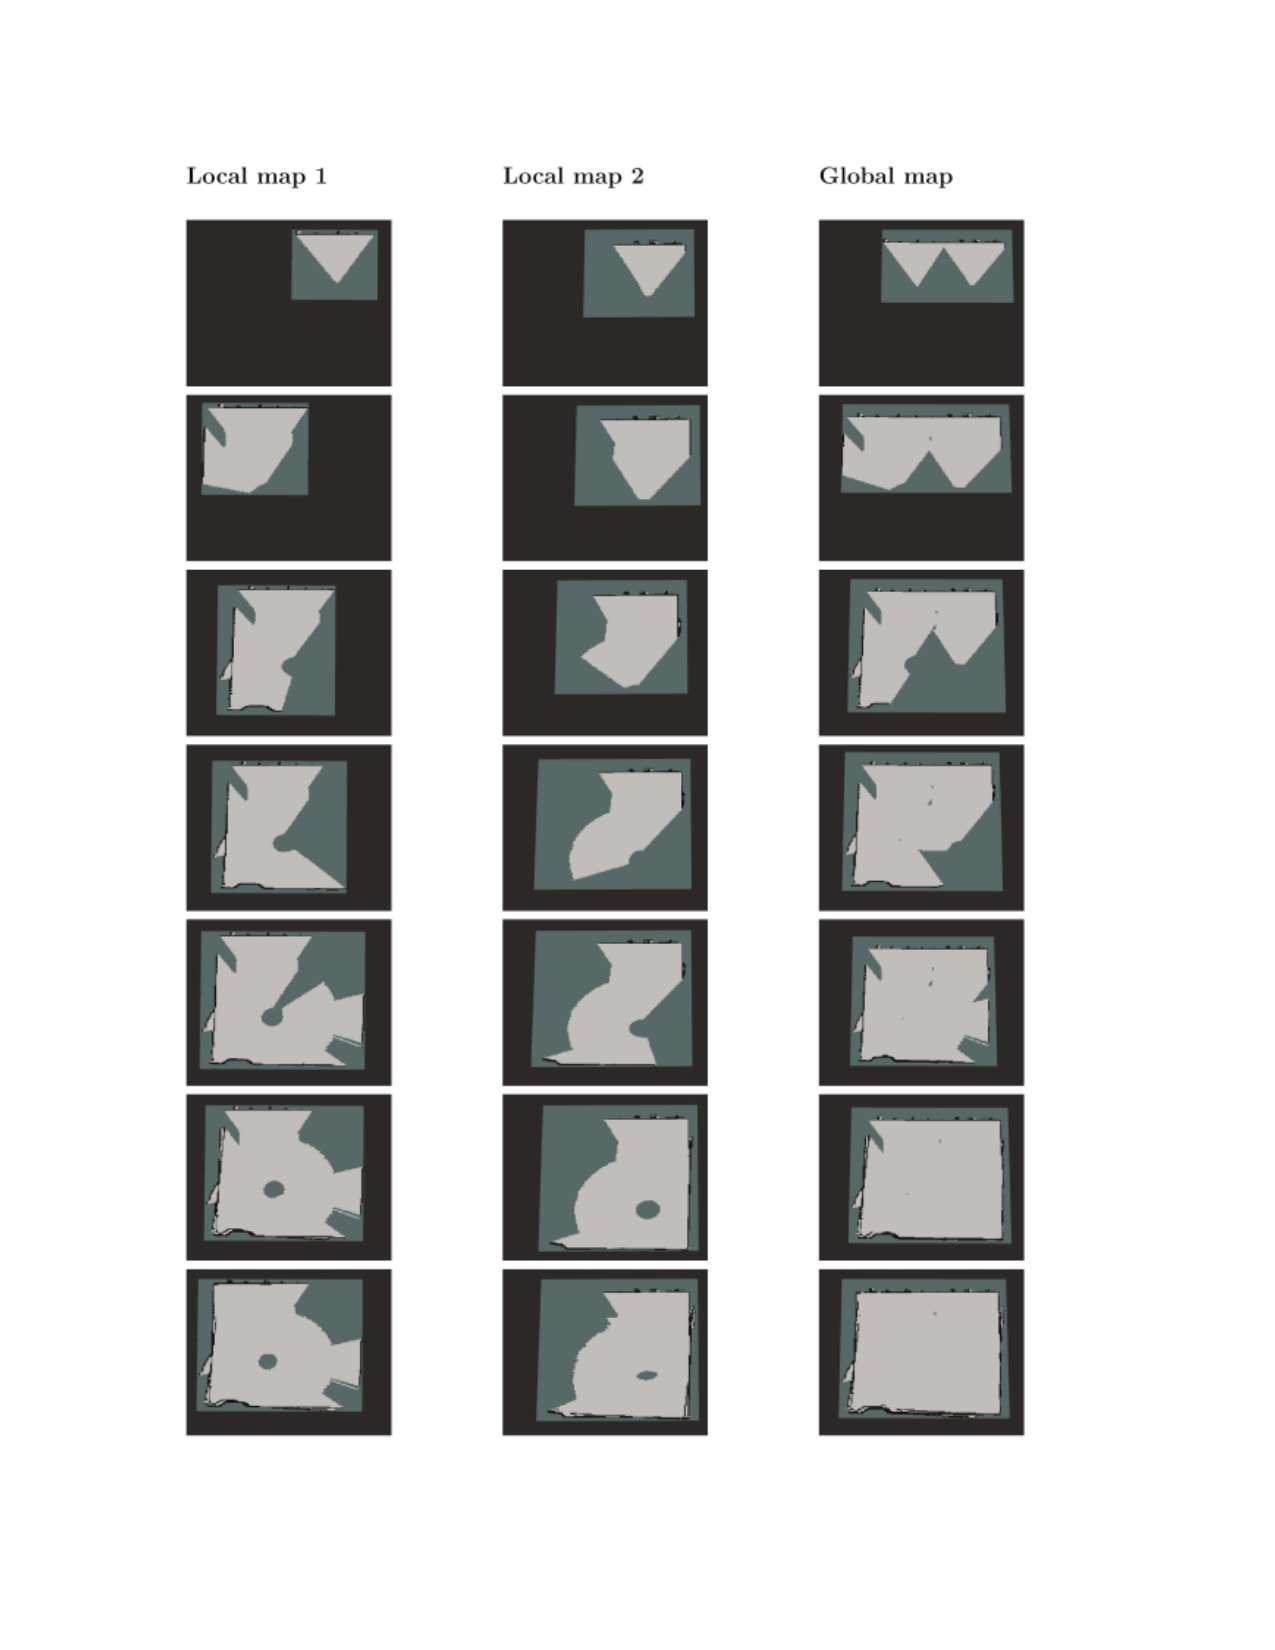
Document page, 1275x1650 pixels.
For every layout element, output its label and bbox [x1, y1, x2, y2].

picture [168, 150, 1044, 1450]
